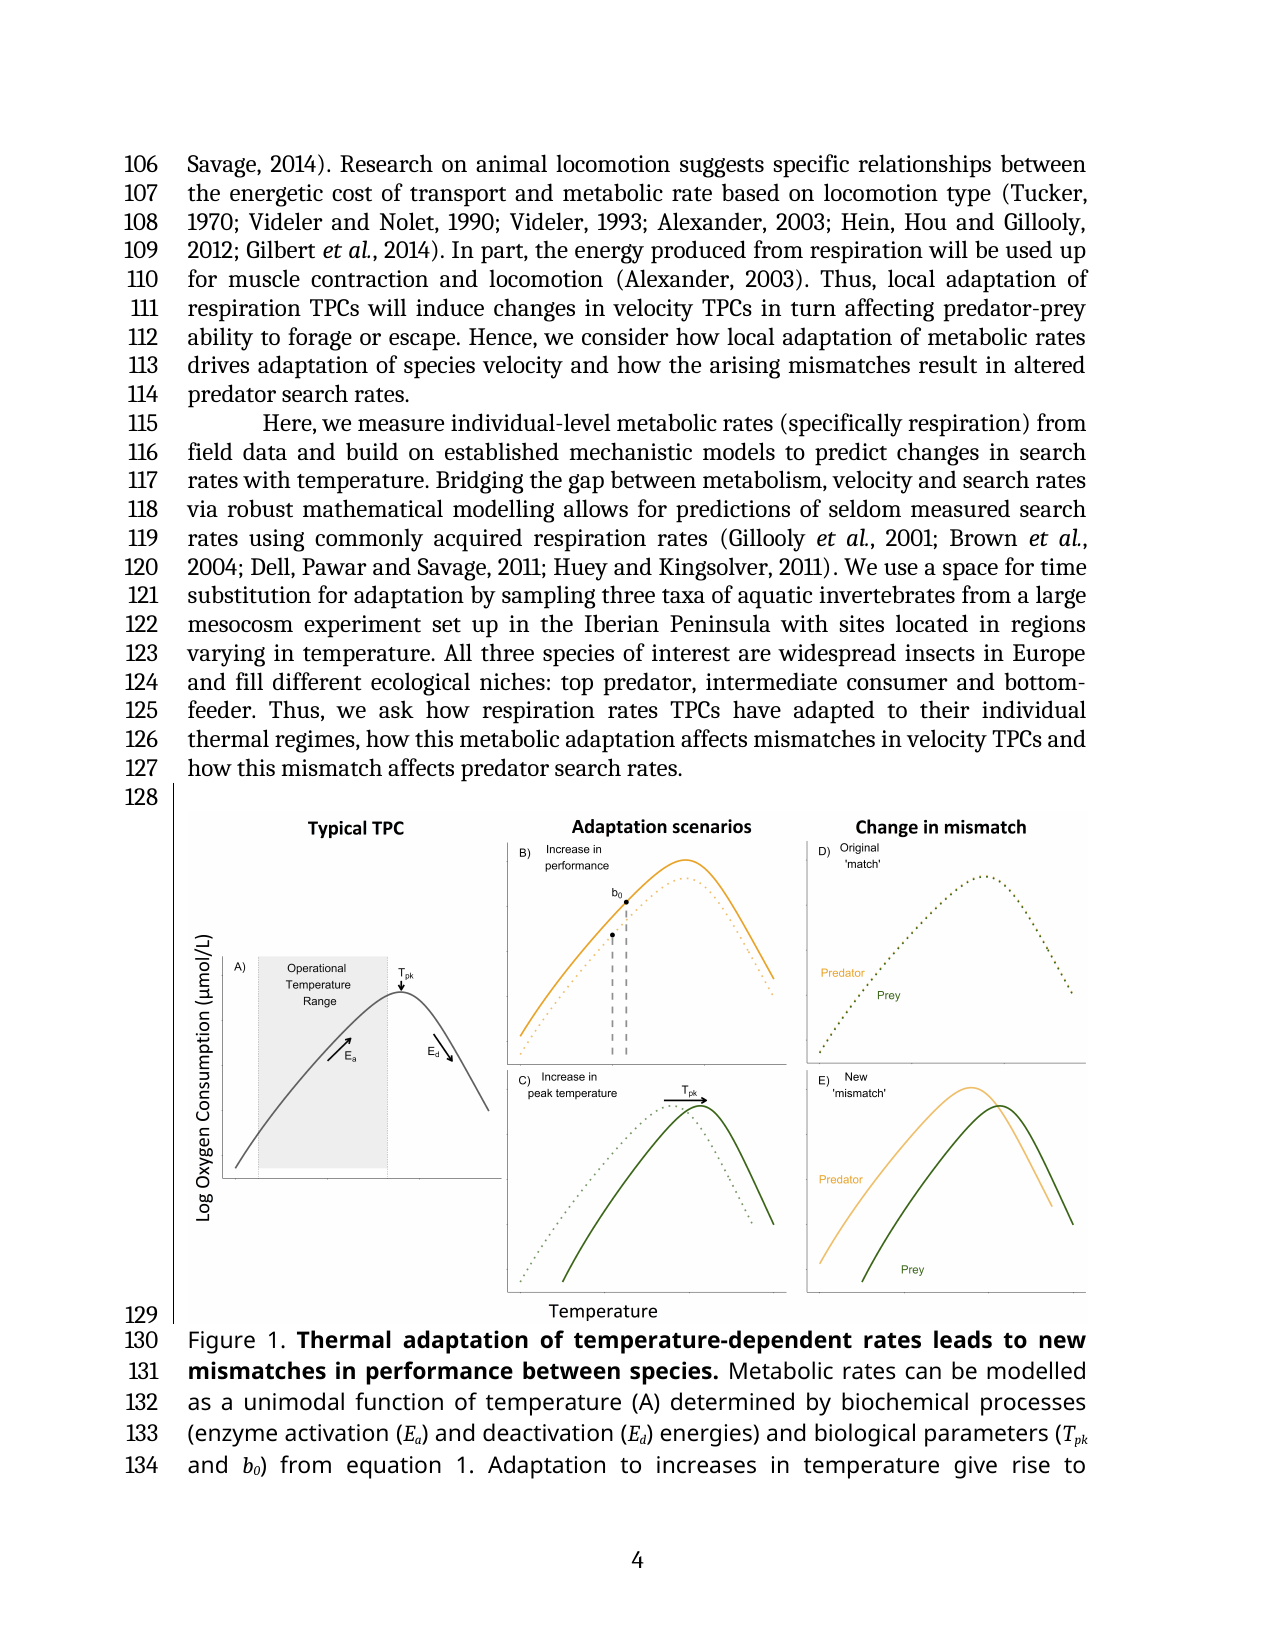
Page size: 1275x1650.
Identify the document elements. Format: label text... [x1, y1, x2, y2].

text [187, 150, 1087, 409]
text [187, 1324, 1087, 1480]
picture [187, 811, 1088, 1324]
text Here, we measure individual-level metabolic rates (specifically respiration) from field data and build on established mechanistic models to predict changes in search rates with temperature. Bridging the gap between metabolism, velocity and search rates via robust mathematical modelling allows for predictions of seldom measured search rates using commonly acquired respiration rates (Gillooly et al., 2001; Brown et al., 2004; Dell, Pawar and Savage, 2011; Huey and Kingsolver, 2011). We use a space for time substitution for adaptation by sampling three taxa of aquatic invertebrates from a large mesocosm experiment set up in the Iberian Peninsula with sites located in regions varying in temperature. All three species of interest are widespread insects in Europe and fill different ecological niches: top predator, intermediate consumer and bottom-feeder. Thus, we ask how respiration rates TPCs have adapted to their individual thermal regimes, how this metabolic adaptation affects mismatches in velocity TPCs and how this mismatch affects predator search rates. [187, 409, 1087, 782]
